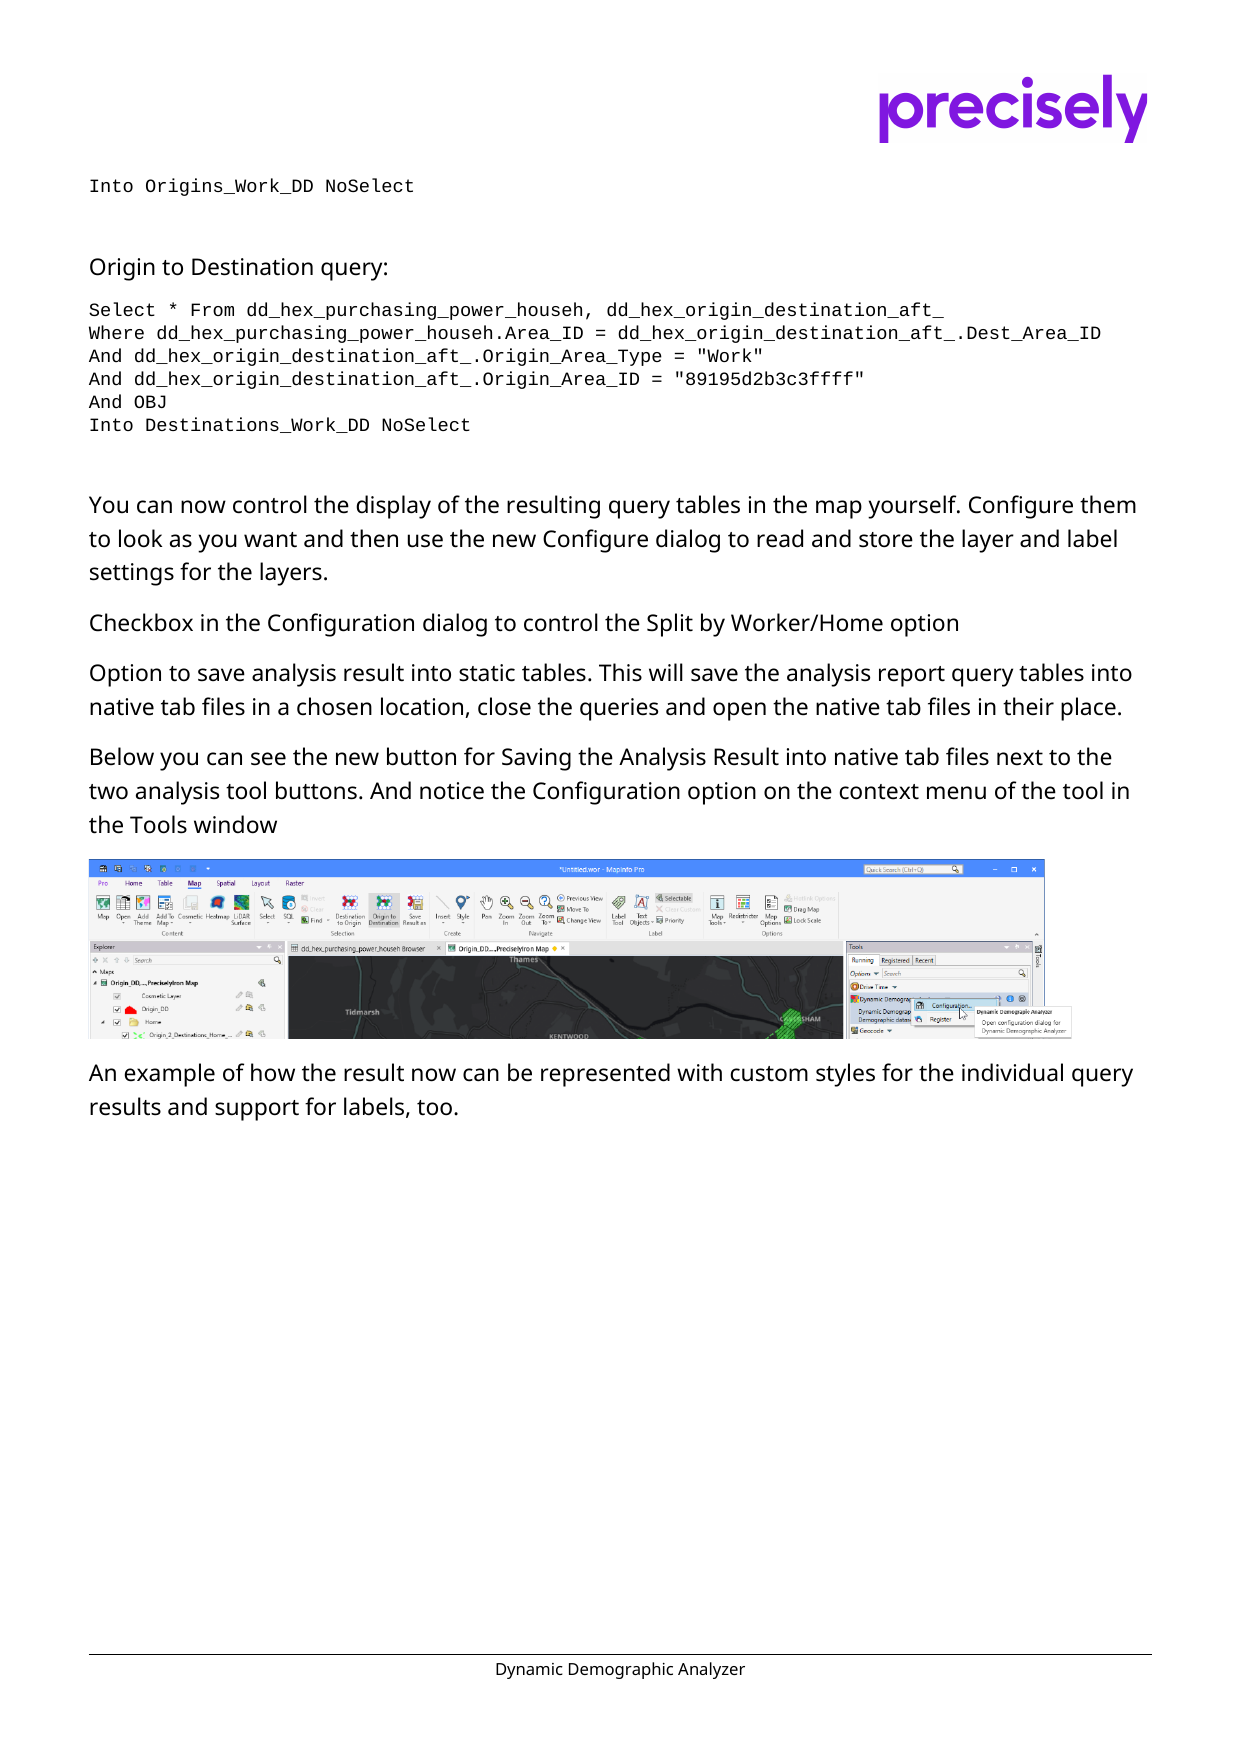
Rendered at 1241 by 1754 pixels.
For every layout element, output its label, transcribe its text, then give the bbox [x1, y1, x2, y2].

text Into Origins_Work_DD NoSelect [89, 177, 1152, 198]
picture [88, 859, 1093, 1039]
text Below you can see the new button for Saving the Analysis Result into native tab files next to the two analysis tool buttons. And notice the Configuration option on the context menu of the tool in the Tools window [89, 741, 1152, 840]
text Origin to Destination query: [89, 251, 1152, 282]
text And dd_hex_origin_destination_aft_.Origin_Area_ID = "89195d2b3c3ffff" [89, 370, 1152, 391]
text An example of how the result now can be represented with custom styles for the individual query results and support for labels, too. [89, 1057, 1152, 1122]
picture [878, 73, 1147, 143]
text Where dd_hex_purchasing_power_househ.Area_ID = dd_hex_origin_destination_aft_.Dest_Area_ID [89, 324, 1152, 345]
text And dd_hex_origin_destination_aft_.Origin_Area_Type = "Work" [89, 347, 1152, 368]
text You can now control the display of the resulting query tables in the map yourself. Configure them to look as you want and then use the new Configure dialog to read and store the layer and label settings for the layers. [89, 489, 1152, 588]
text Checkbox in the Configuration dialog to control the Split by Worker/Home option [89, 607, 1152, 638]
text And OBJ [89, 393, 1152, 414]
text Option to save analysis result into static tables. This will save the analysis report query tables into native tab files in a chosen location, close the queries and open the native tab files in their place. [89, 657, 1152, 722]
text Into Destinations_Work_DD NoSelect [89, 416, 1152, 437]
text Select * From dd_hex_purchasing_power_househ, dd_hex_origin_destination_aft_ [89, 301, 1152, 322]
